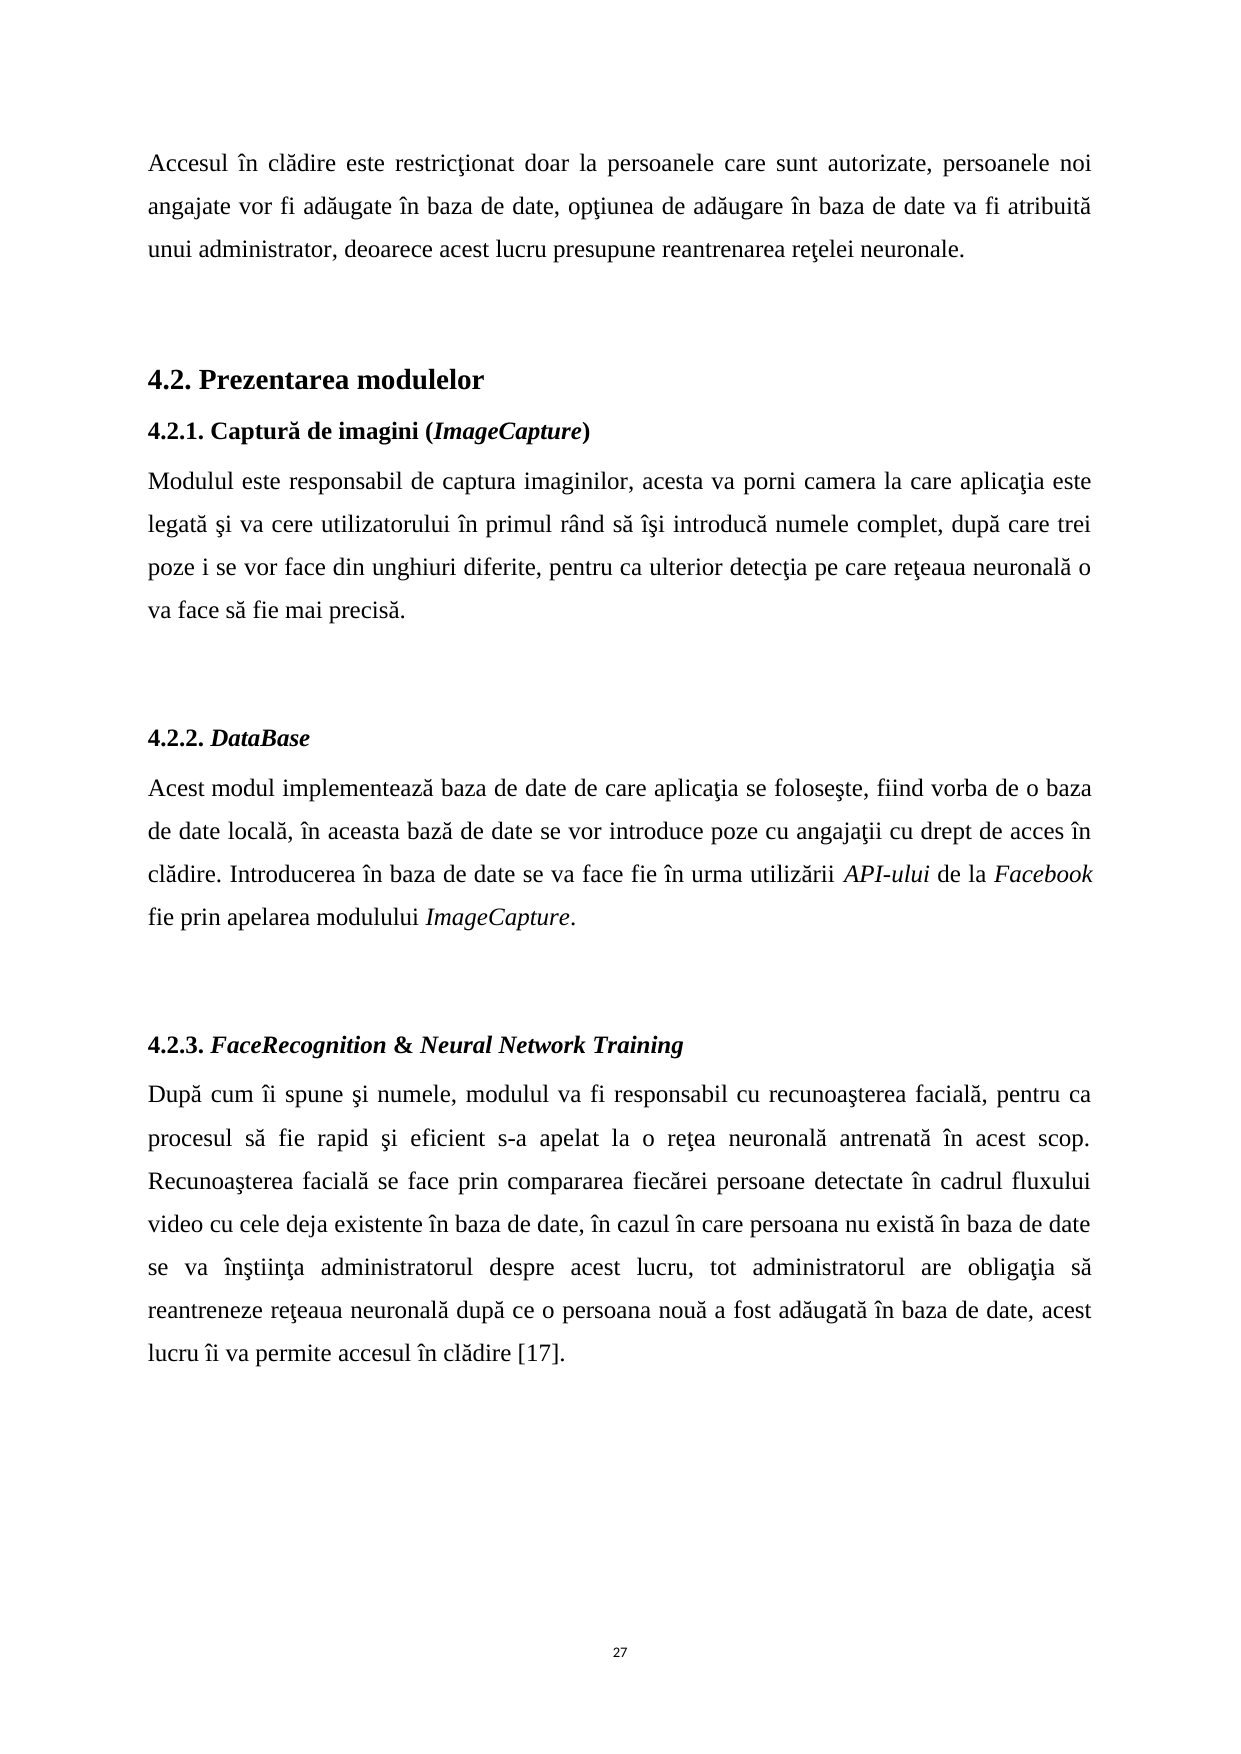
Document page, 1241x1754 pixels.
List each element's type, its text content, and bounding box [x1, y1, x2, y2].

text Acest modul implementează baza de date de care aplicaţia se foloseşte, fiind vorba de o baza de date locală, în aceasta bază de date se vor introduce poze cu angajaţii cu drept de acces în clădire. Introducerea în baza de date se va face fie în urma utilizării API-ului de la Facebook fie prin apelarea modulului ImageCapture. [148, 773, 1092, 931]
text Accesul în clădire este restricţionat doar la persoanele care sunt autorizate, persoanele noi angajate vor fi adăugate în baza de date, opţiunea de adăugare în baza de date va fi atribuită unui administrator, deoarece acest lucru presupune reantrenarea reţelei neuronale. [148, 148, 1092, 263]
text După cum îi spune şi numele, modulul va fi responsabil cu recunoaşterea facială, pentru ca procesul să fie rapid şi eficient s-a apelat la o reţea neuronală antrenată în acest scop. Recunoaşterea facială se face prin compararea fiecărei persoane detectate în cadrul fluxului video cu cele deja existente în baza de date, în cazul în care persoana nu există în baza de date se va înştiinţa administratorul despre acest lucru, tot administratorul are obligaţia să reantreneze reţeaua neuronală după ce o persoana nouă a fost adăugată în baza de date, acest lucru îi va permite accesul în clădire [17]. [148, 1079, 1092, 1367]
text Modulul este responsabil de captura imaginilor, acesta va porni camera la care aplicaţia este legată şi va cere utilizatorului în primul rând să îşi introducă numele complet, după care trei poze i se vor face din unghiuri diferite, pentru ca ulterior detecţia pe care reţeaua neuronală o va face să fie mai precisă. [148, 466, 1092, 624]
subtitle 4.2.1. Captură de imagini (ImageCapture) [148, 416, 1092, 445]
subtitle 4.2.2. DataBase [148, 723, 1092, 752]
subtitle 4.2. Prezentarea modulelor [148, 362, 1092, 395]
subtitle 4.2.3. FaceRecognition & Neural Network Training [148, 1030, 1092, 1059]
